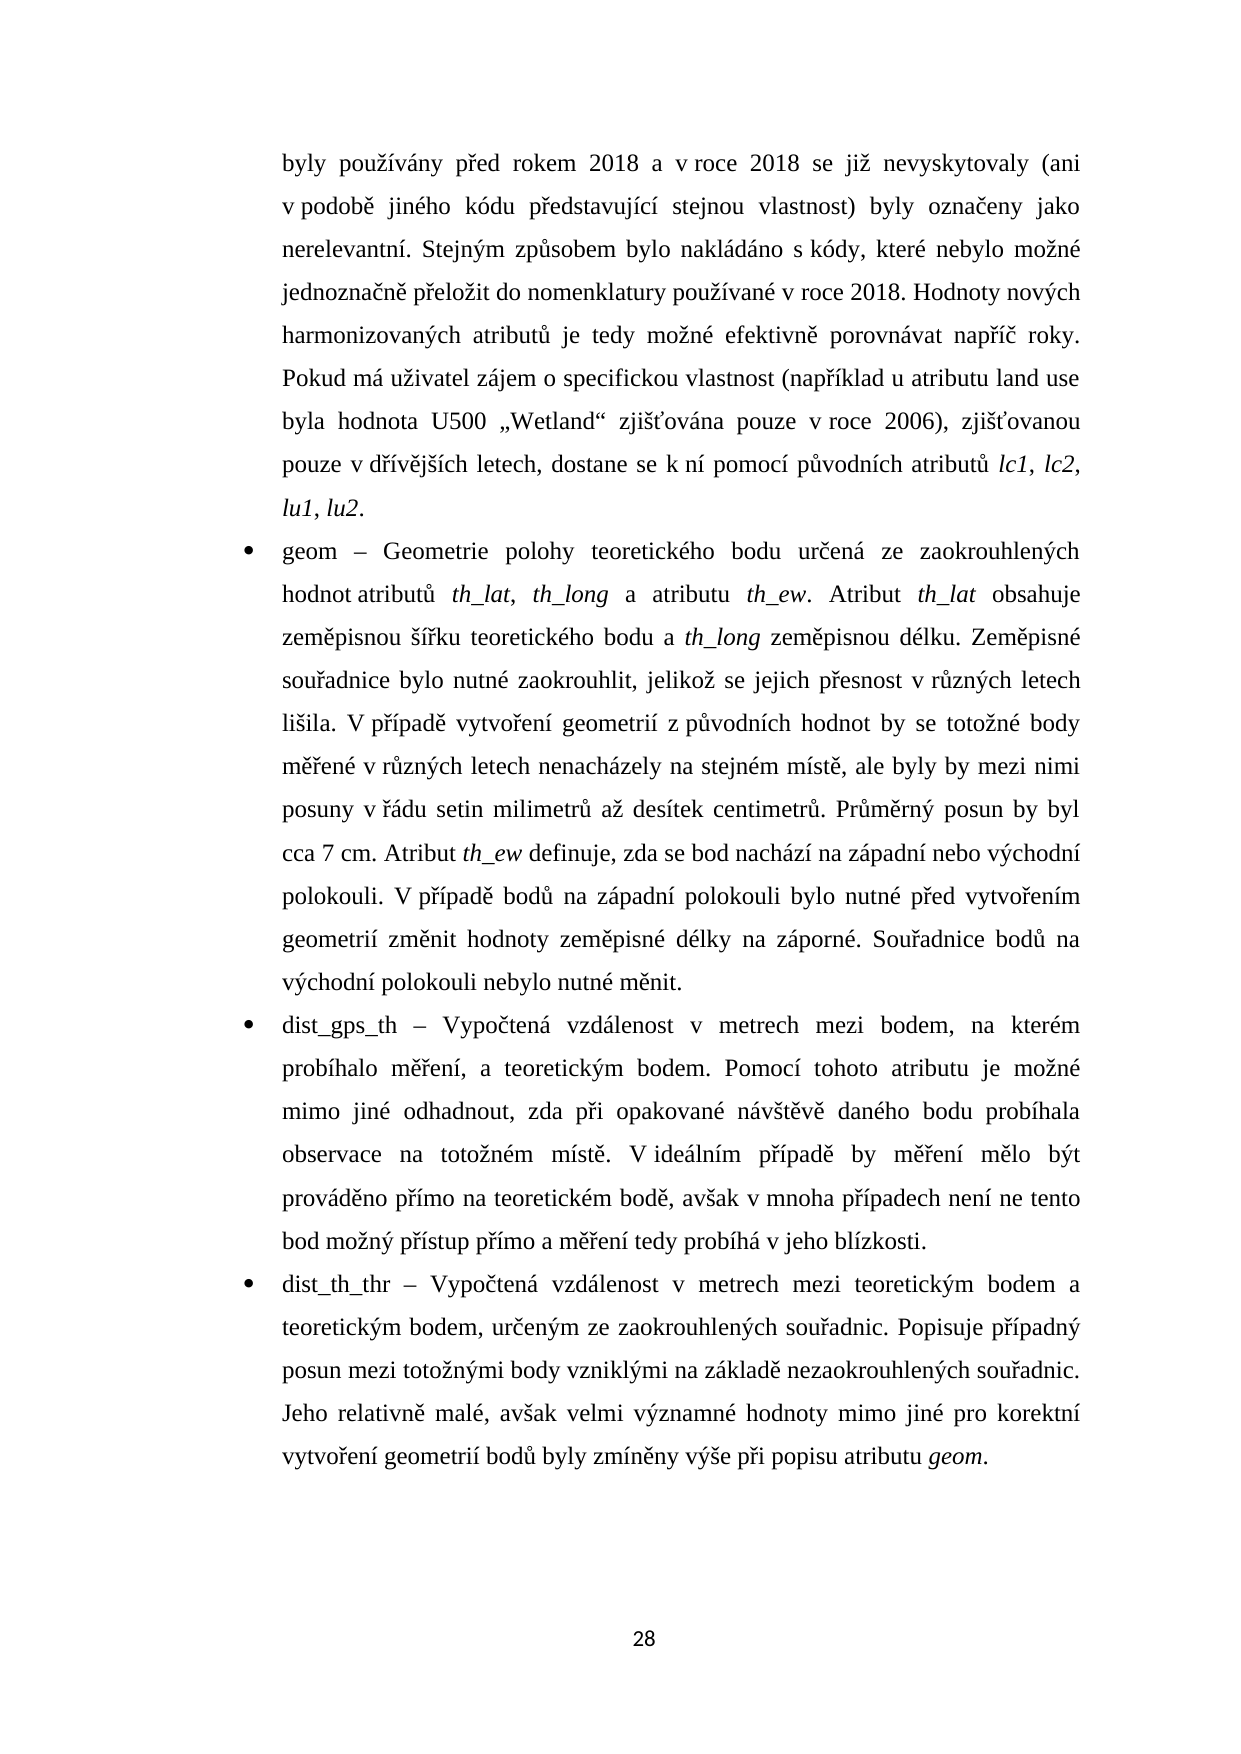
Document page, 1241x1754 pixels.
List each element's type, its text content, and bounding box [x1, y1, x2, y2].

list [244, 148, 1081, 521]
list geom – Geometrie polohy teoretického bodu určená ze zaokrouhlených hodnot atributů th_lat, th_long a atributu th_ew. Atribut th_lat obsahuje zeměpisnou šířku teoretického bodu a th_long zeměpisnou délku. Zeměpisné souřadnice bylo nutné zaokrouhlit, jelikož se jejich přesnost v různých letech lišila. V případě vytvoření geometrií z původních hodnot by se totožné body měřené v různých letech nenacházely na stejném místě, ale byly by mezi nimi posuny v řádu setin milimetrů až desítek centimetrů. Průměrný posun by byl cca 7 cm. Atribut th_ew definuje, zda se bod nachází na západní nebo východní polokouli. V případě bodů na západní polokouli bylo nutné před vytvořením geometrií změnit hodnoty zeměpisné délky na záporné. Souřadnice bodů na východní polokouli nebylo nutné měnit. [244, 536, 1081, 996]
list dist_th_thr – Vypočtená vzdálenost v metrech mezi teoretickým bodem a teoretickým bodem, určeným ze zaokrouhlených souřadnic. Popisuje případný posun mezi totožnými body vzniklými na základě nezaokrouhlených souřadnic. Jeho relativně malé, avšak velmi významné hodnoty mimo jiné pro korektní vytvoření geometrií bodů byly zmíněny výše při popisu atributu geom. [244, 1269, 1081, 1470]
list dist_gps_th – Vypočtená vzdálenost v metrech mezi bodem, na kterém probíhalo měření, a teoretickým bodem. Pomocí tohoto atributu je možné mimo jiné odhadnout, zda při opakované návštěvě daného bodu probíhala observace na totožném místě. V ideálním případě by měření mělo být prováděno přímo na teoretickém bodě, avšak v mnoha případech není ne tento bod možný přístup přímo a měření tedy probíhá v jeho blízkosti. [244, 1010, 1081, 1254]
